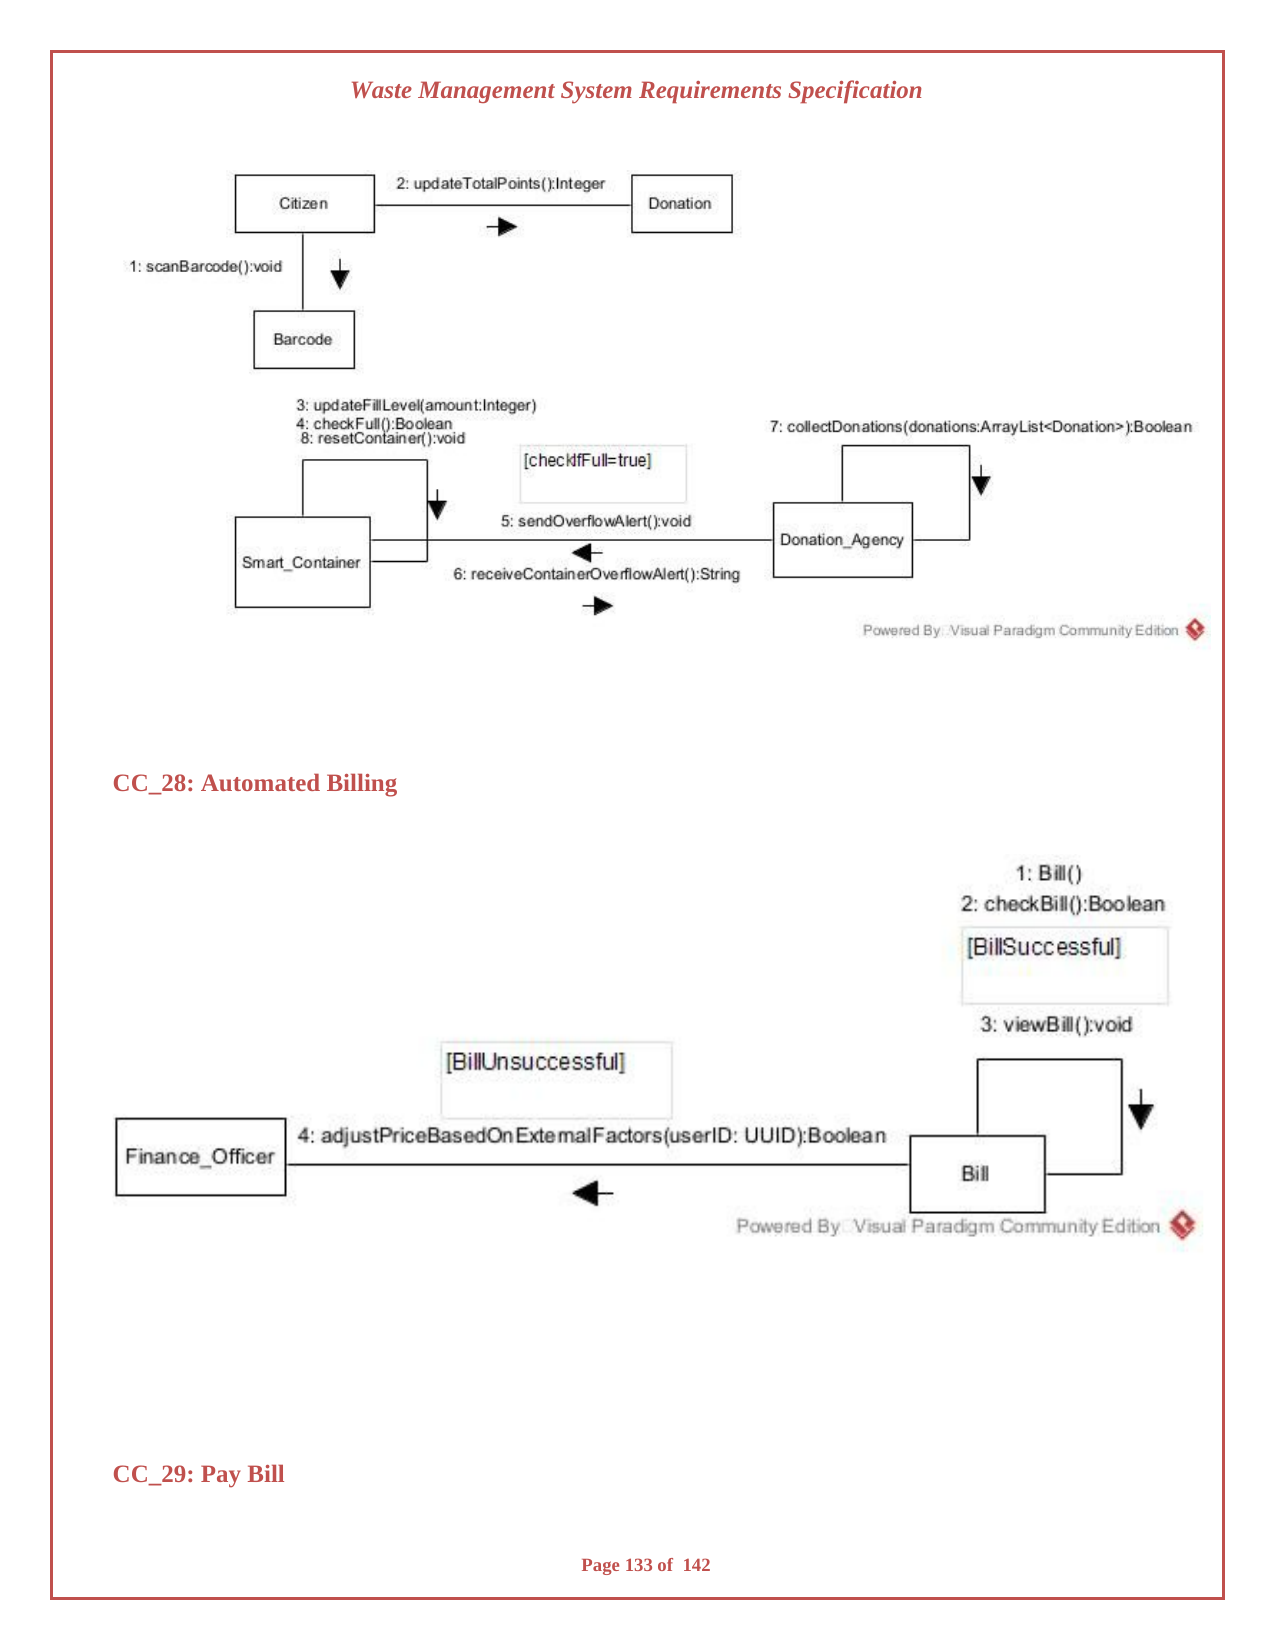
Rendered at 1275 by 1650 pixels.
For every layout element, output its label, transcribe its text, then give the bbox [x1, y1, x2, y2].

picture [112, 170, 1211, 654]
picture [112, 854, 1204, 1258]
text CC_29: Pay Bill [112, 1459, 1162, 1488]
text CC_28: Automated Billing [112, 768, 1162, 797]
